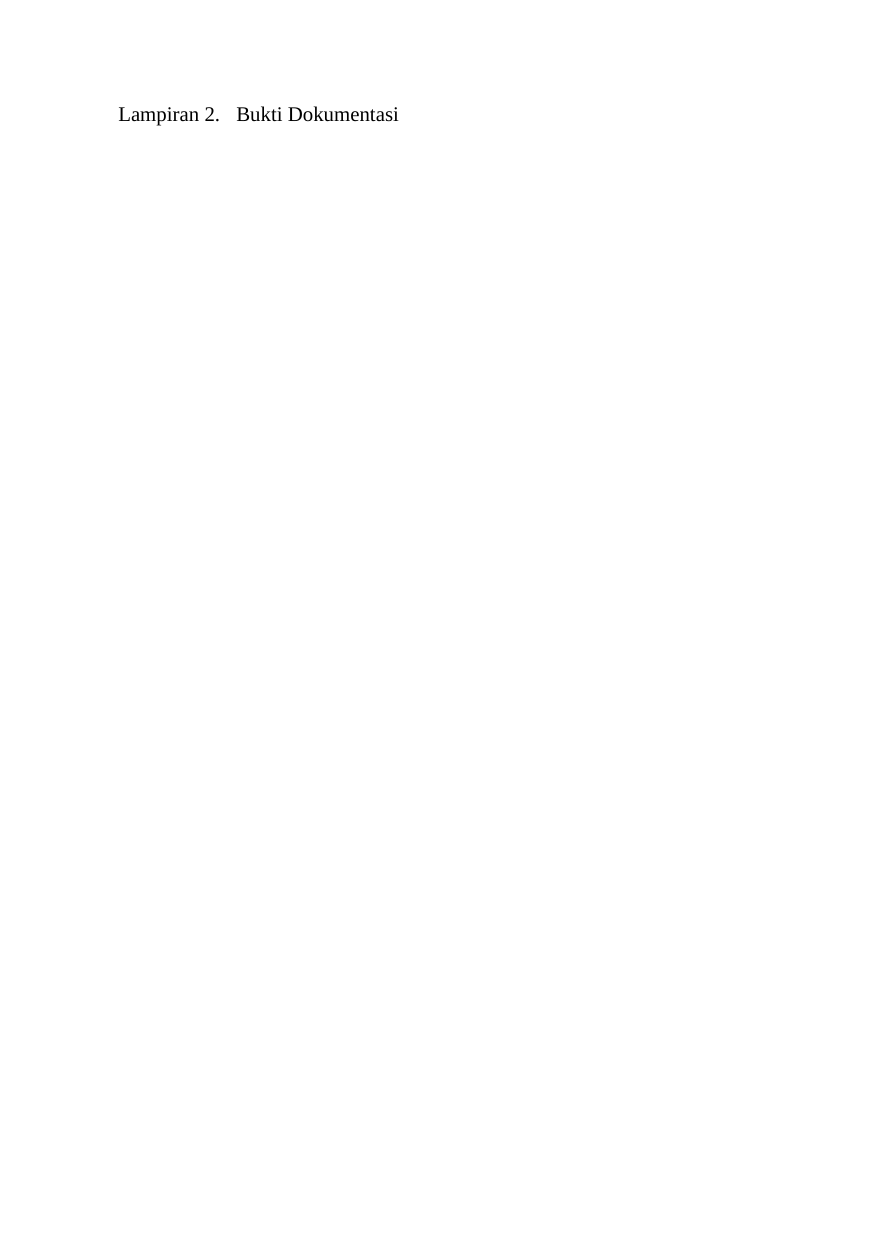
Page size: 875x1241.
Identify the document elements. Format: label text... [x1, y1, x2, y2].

text Bukti Dokumentasi [118, 101, 726, 126]
